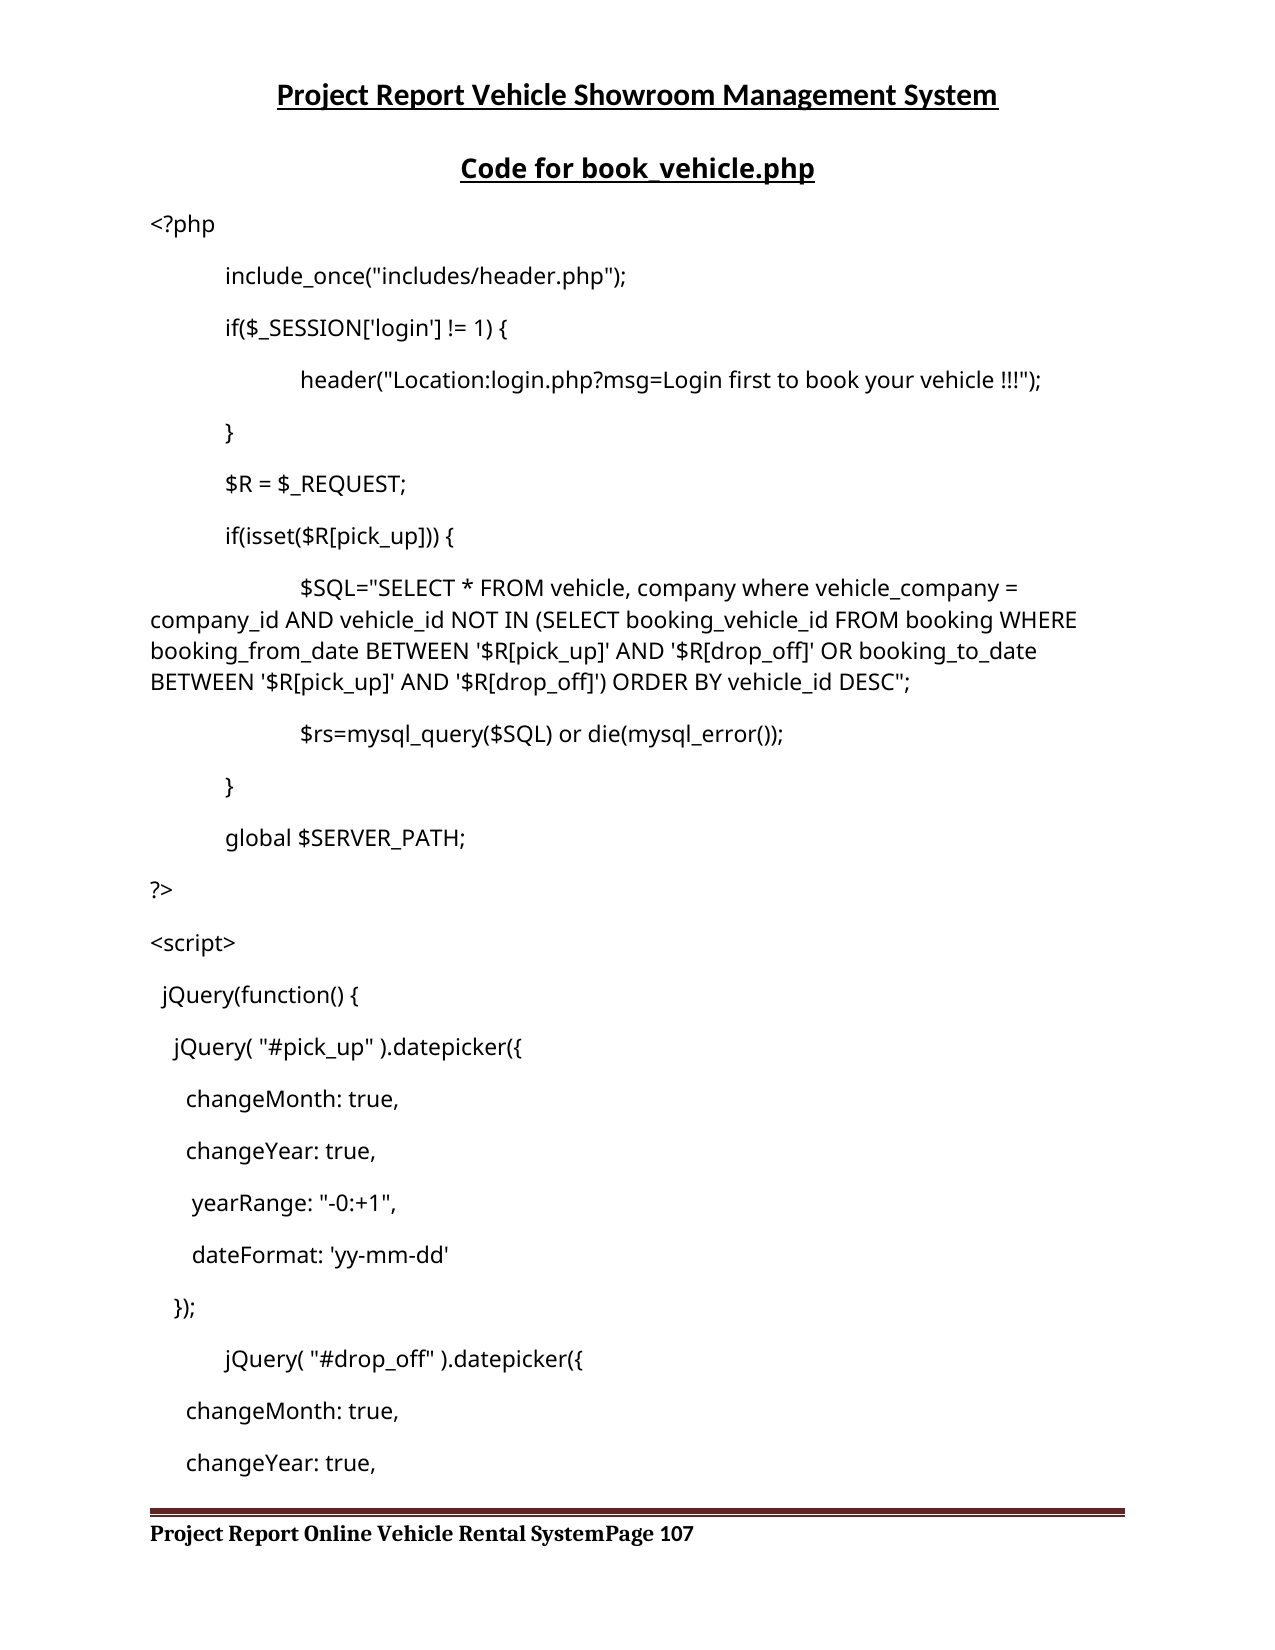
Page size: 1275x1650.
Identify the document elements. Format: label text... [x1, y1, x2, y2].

text include_once("includes/header.php"); [150, 260, 1125, 291]
text changeYear: true, [150, 1135, 1125, 1166]
text jQuery( "#drop_off" ).datepicker({ [150, 1343, 1125, 1374]
text $SQL="SELECT * FROM vehicle, company where vehicle_company = company_id AND vehicle_id NOT IN (SELECT booking_vehicle_id FROM booking WHERE booking_from_date BETWEEN '$R[pick_up]' AND '$R[drop_off]' OR booking_to_date BETWEEN '$R[pick_up]' AND '$R[drop_off]') ORDER BY vehicle_id DESC"; [150, 572, 1125, 697]
text }); [150, 1291, 1125, 1322]
text global $SERVER_PATH; [150, 822, 1125, 853]
text yearRange: "-0:+1", [150, 1187, 1125, 1218]
text ?> [150, 874, 1125, 906]
text dateFormat: 'yy-mm-dd' [150, 1239, 1125, 1270]
text } [150, 770, 1125, 801]
text header("Location:login.php?msg=Login first to book your vehicle !!!"); [150, 364, 1125, 395]
text changeYear: true, [150, 1447, 1125, 1478]
text <?php [150, 208, 1125, 239]
text if(isset($R[pick_up])) { [150, 520, 1125, 551]
text changeMonth: true, [150, 1395, 1125, 1426]
text $R = $_REQUEST; [150, 468, 1125, 499]
text $rs=mysql_query($SQL) or die(mysql_error()); [150, 718, 1125, 749]
text <script> [150, 926, 1125, 958]
text jQuery( "#pick_up" ).datepicker({ [150, 1031, 1125, 1062]
text jQuery(function() { [150, 978, 1125, 1010]
text } [150, 416, 1125, 447]
text Code for book_vehicle.php [150, 150, 1125, 187]
text if($_SESSION['login'] != 1) { [150, 312, 1125, 343]
text changeMonth: true, [150, 1083, 1125, 1114]
